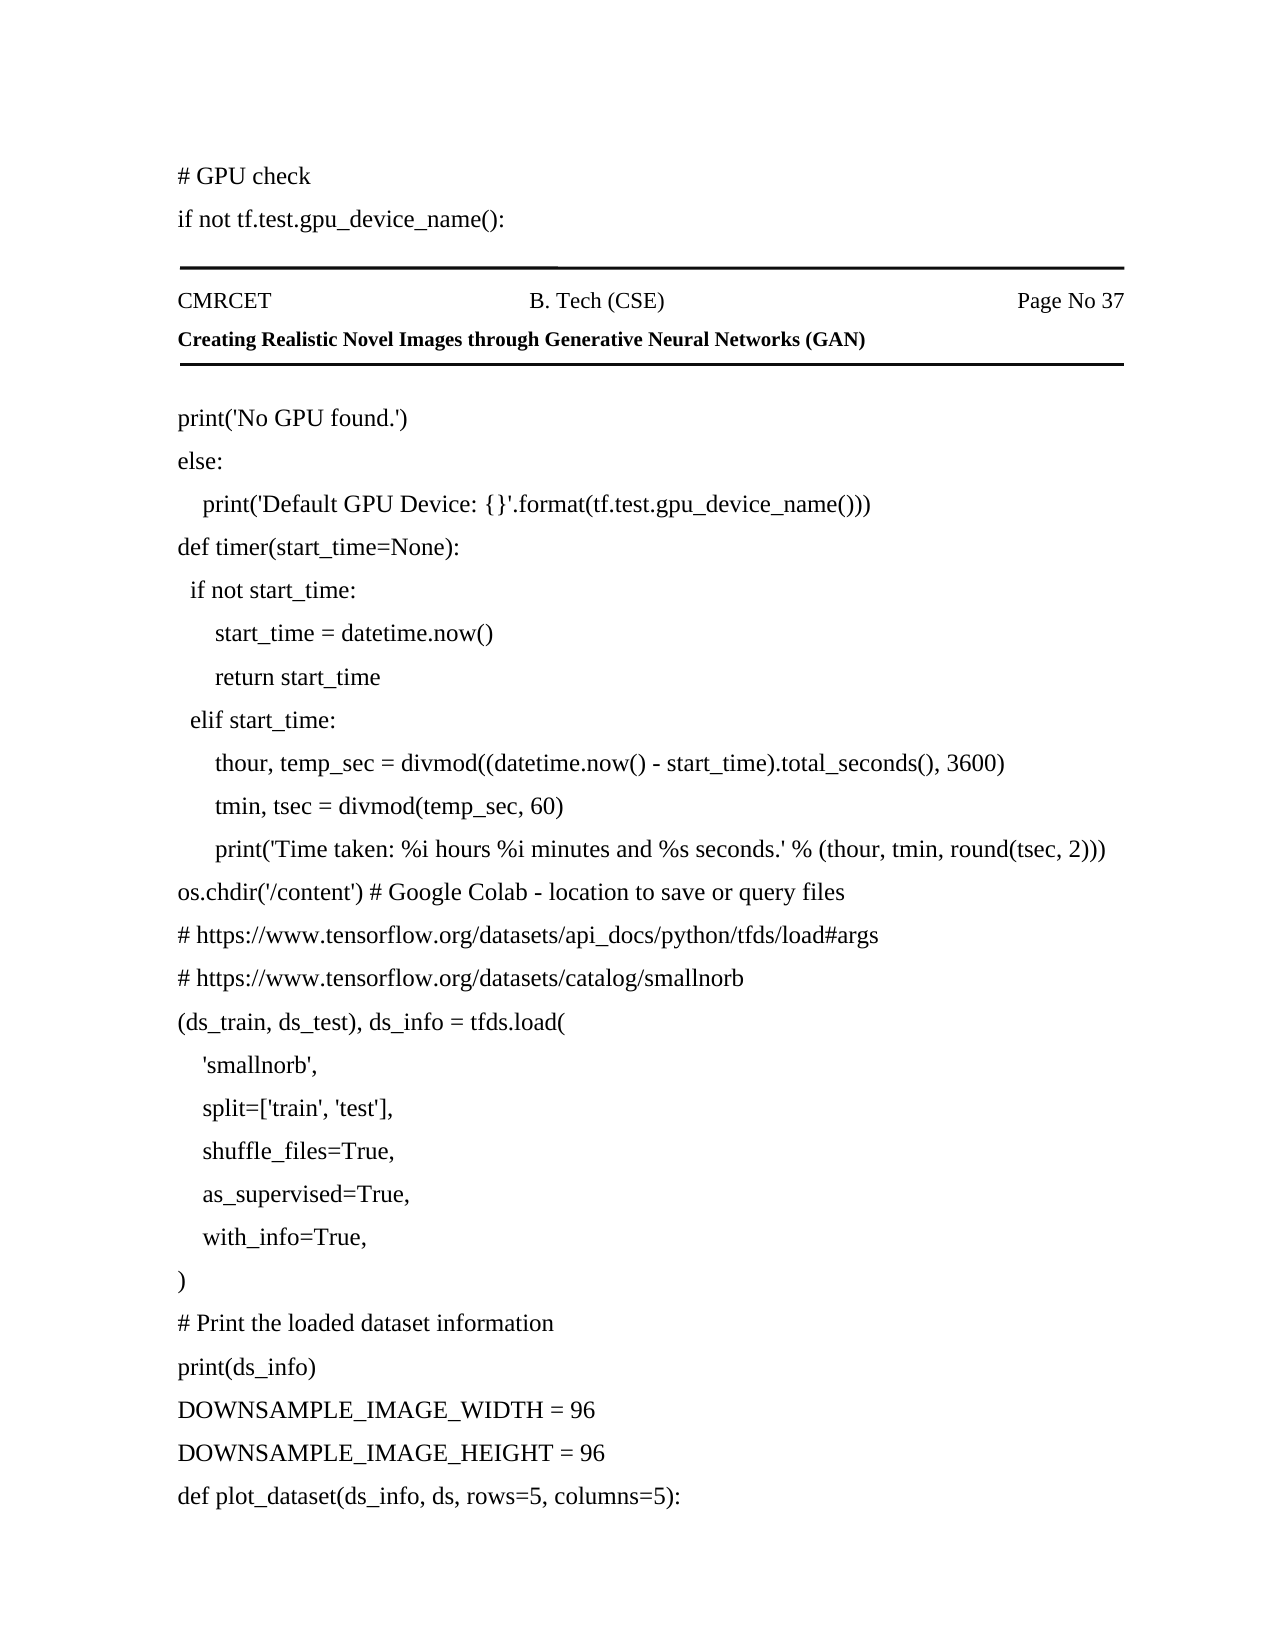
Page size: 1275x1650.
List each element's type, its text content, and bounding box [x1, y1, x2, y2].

text Creating Realistic Novel Images through Generative Neural Networks (GAN) [177, 327, 1127, 351]
text ) [177, 1265, 1127, 1294]
text 'smallnorb', [177, 1050, 1127, 1078]
text print('No GPU found.') [177, 403, 1127, 432]
text with_info=True, [177, 1222, 1127, 1251]
text def timer(start_time=None): [177, 532, 1127, 561]
text return start_time [177, 662, 1127, 690]
text DOWNSAMPLE_IMAGE_HEIGHT = 96 [177, 1438, 1127, 1467]
text else: [177, 446, 1127, 475]
text def plot_dataset(ds_info, ds, rows=5, columns=5): [177, 1481, 1127, 1510]
text (ds_train, ds_test), ds_info = tfds.load( [177, 1007, 1127, 1035]
text print(ds_info) [177, 1352, 1127, 1380]
text start_time = datetime.now() [177, 618, 1127, 647]
text if not tf.test.gpu_device_name(): [177, 204, 1127, 233]
text print('Default GPU Device: {}'.format(tf.test.gpu_device_name())) [177, 489, 1127, 518]
text CMRCET B. Tech (CSE) Page No 37 [177, 287, 1127, 313]
text # GPU check [177, 161, 1127, 190]
text # https://www.tensorflow.org/datasets/catalog/smallnorb [177, 963, 1127, 992]
text tmin, tsec = divmod(temp_sec, 60) [177, 791, 1127, 820]
text os.chdir('/content') # Google Colab - location to save or query files [177, 877, 1127, 906]
text as_supervised=True, [177, 1179, 1127, 1208]
text shuffle_files=True, [177, 1136, 1127, 1165]
text # Print the loaded dataset information [177, 1308, 1127, 1337]
text split=['train', 'test'], [177, 1093, 1127, 1122]
text print('Time taken: %i hours %i minutes and %s seconds.' % (thour, tmin, round(tsec, 2))) [177, 834, 1127, 863]
text elif start_time: [177, 705, 1127, 733]
text # https://www.tensorflow.org/datasets/api_docs/python/tfds/load#args [177, 920, 1127, 949]
text thour, temp_sec = divmod((datetime.now() - start_time).total_seconds(), 3600) [177, 748, 1127, 777]
text if not start_time: [177, 575, 1127, 604]
text DOWNSAMPLE_IMAGE_WIDTH = 96 [177, 1395, 1127, 1423]
